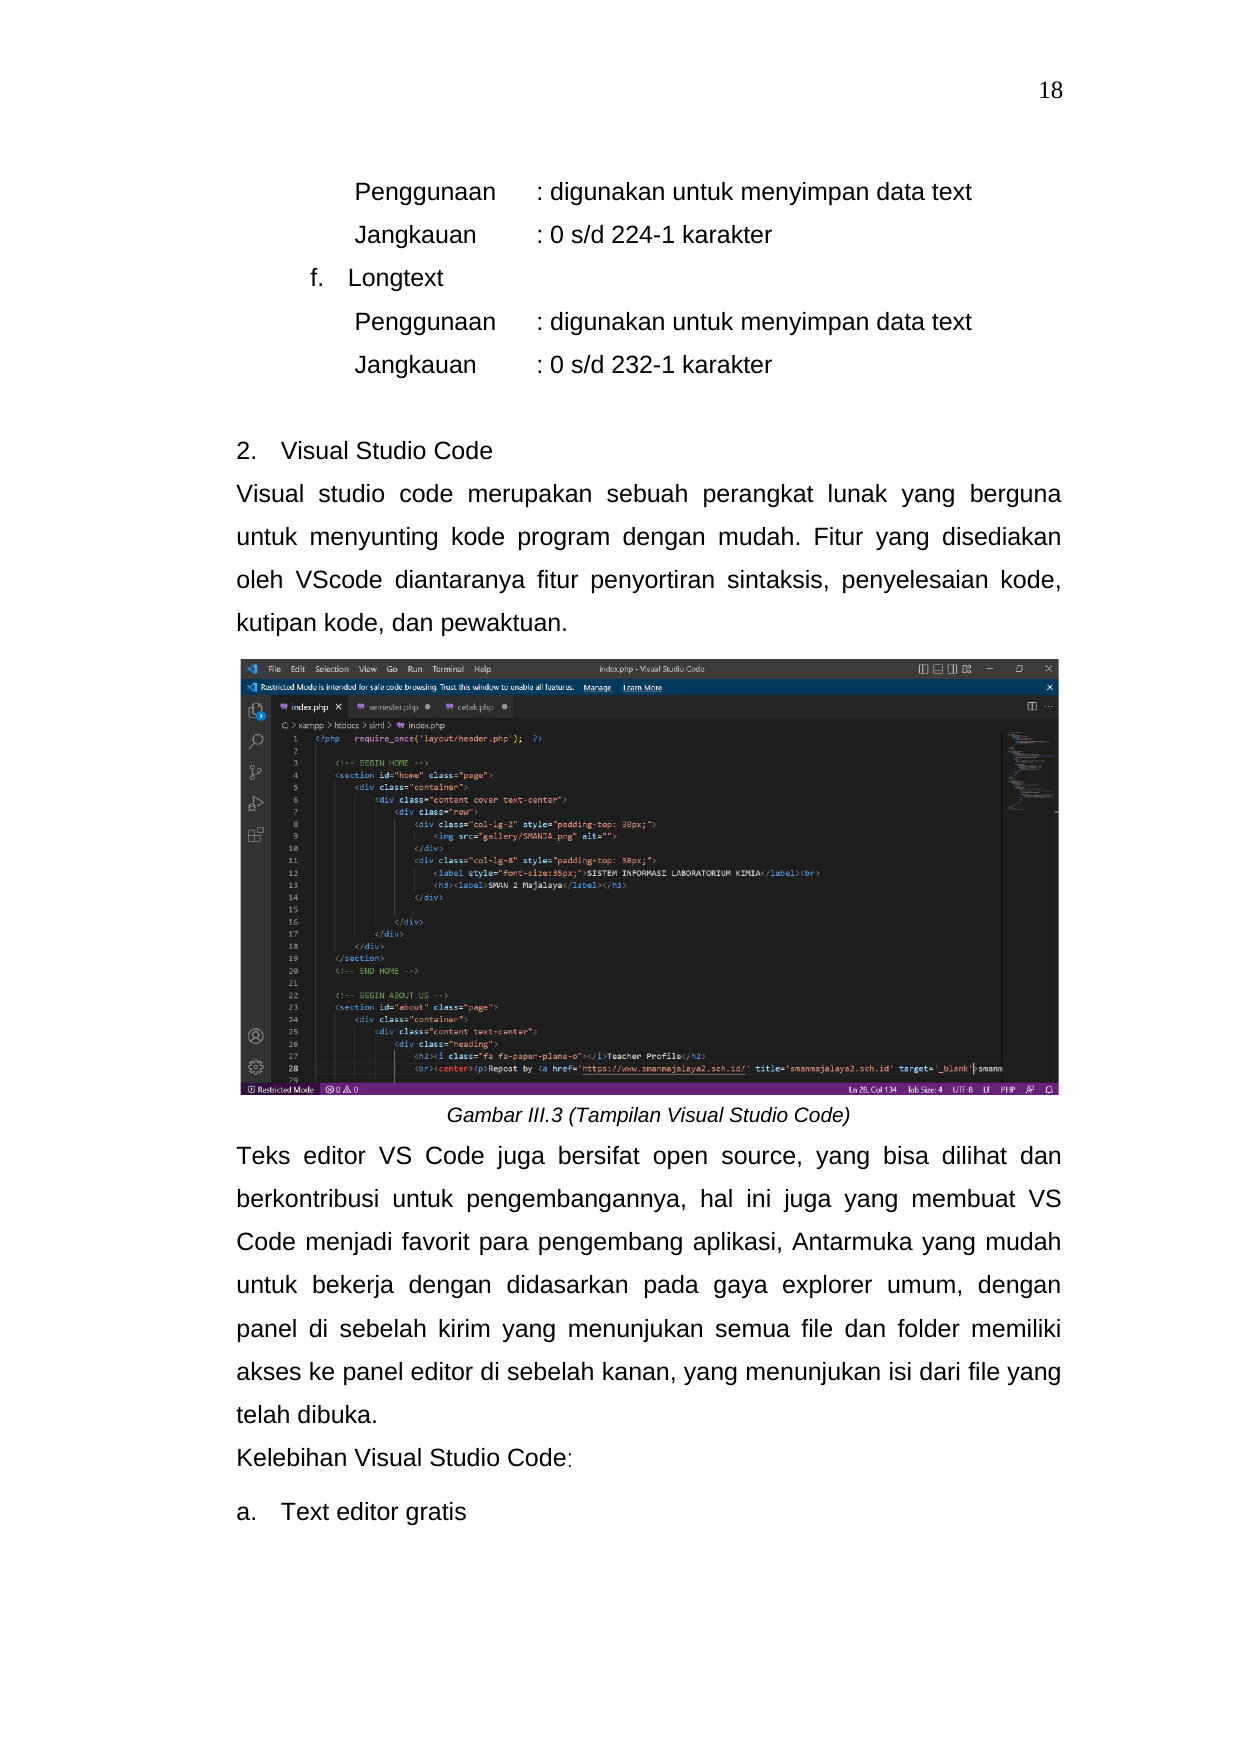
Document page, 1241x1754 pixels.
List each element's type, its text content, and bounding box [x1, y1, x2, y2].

picture [567, 1452, 571, 1467]
text Kelebihan Visual Studio Code [236, 1443, 1063, 1472]
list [354, 177, 1063, 206]
list Visual studio code merupakan sebuah perangkat lunak yang berguna untuk menyunting kode program dengan mudah. Fitur yang disediakan oleh VScode diantaranya fitur penyortiran sintaksis, penyelesaian kode, kutipan kode, dan pewaktuan. [236, 479, 1063, 637]
list Longtext [310, 263, 1063, 292]
list Text editor gratis [236, 1496, 1062, 1525]
list Jangkauan : 0 s/d 232-1 karakter [354, 350, 1063, 378]
list Visual Studio Code [236, 436, 1063, 465]
list Jangkauan : 0 s/d 224-1 karakter [354, 220, 1063, 249]
picture [240, 659, 1059, 1095]
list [354, 307, 1063, 335]
